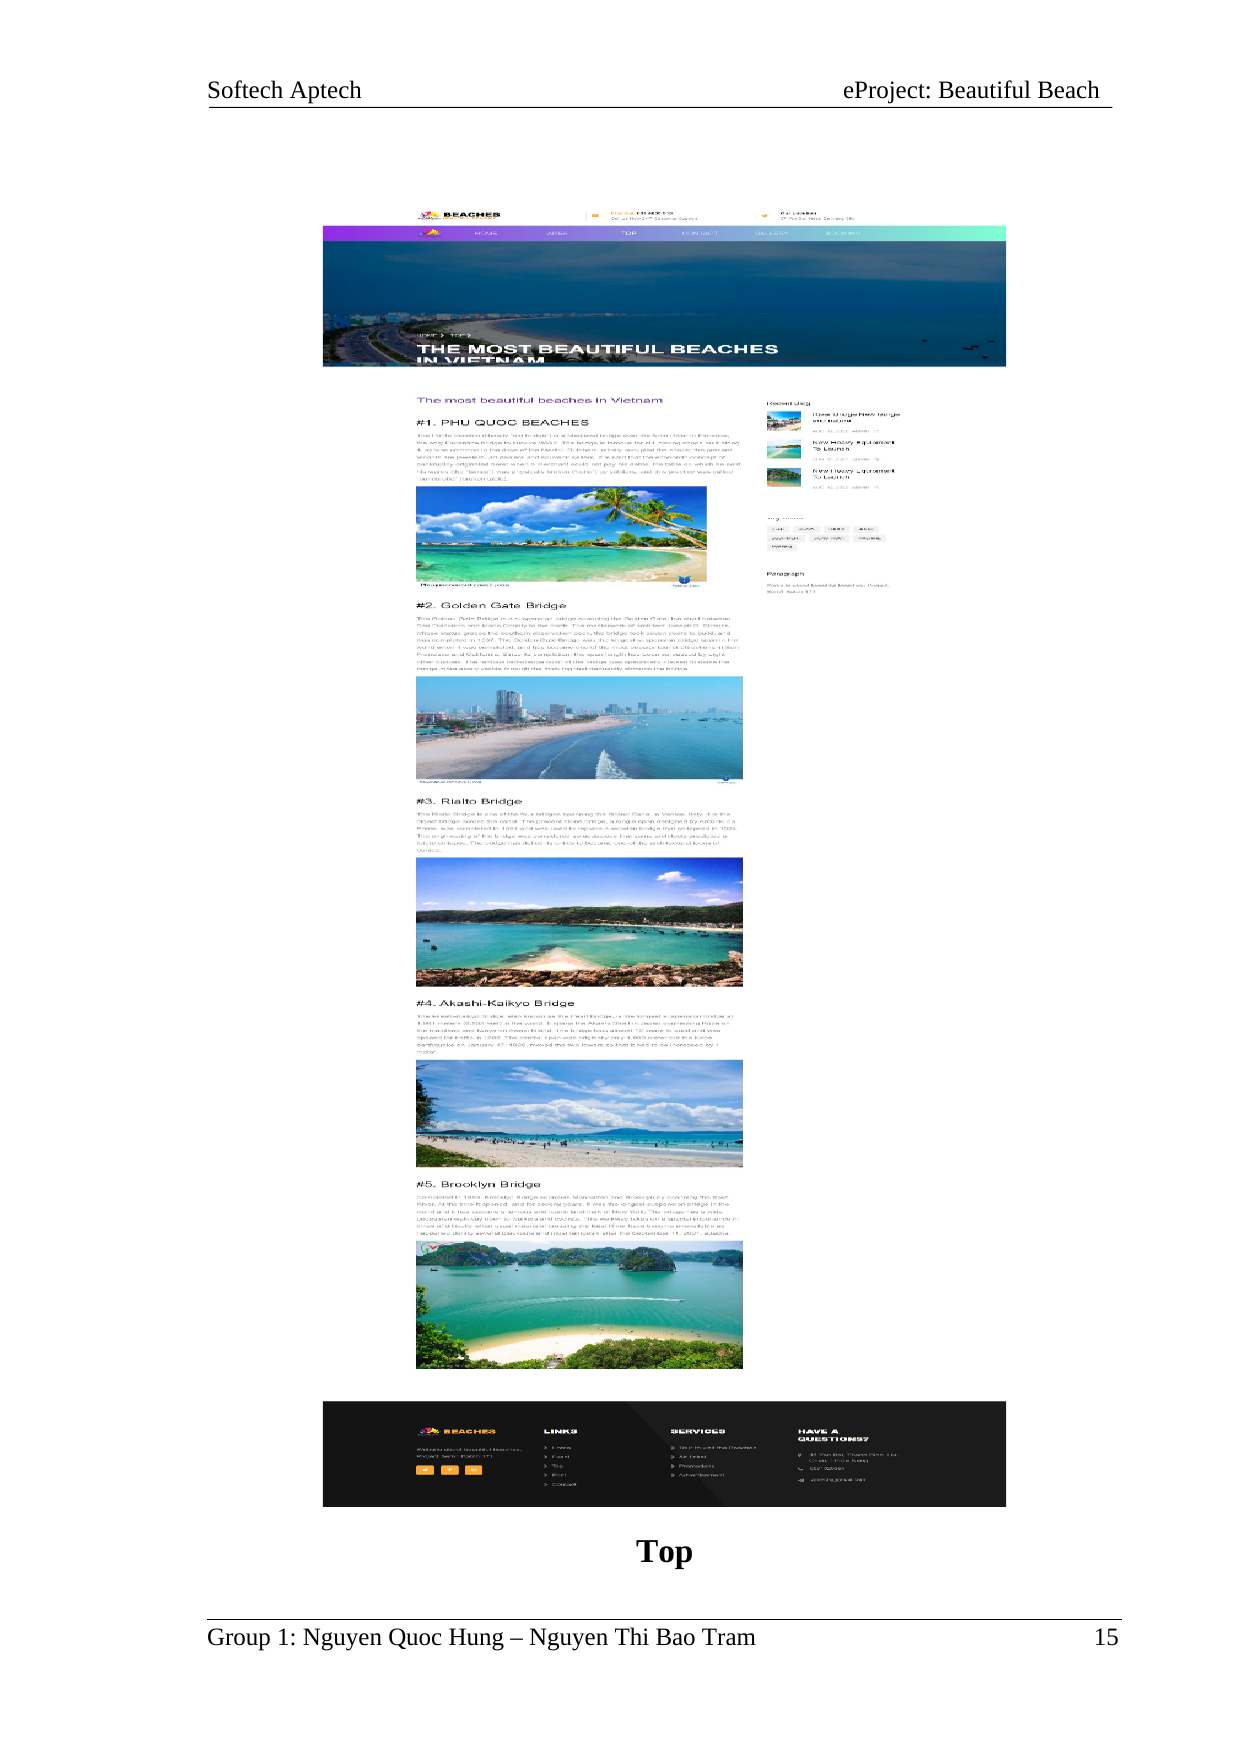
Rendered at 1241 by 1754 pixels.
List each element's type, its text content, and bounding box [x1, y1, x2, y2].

picture [322, 206, 1007, 1507]
text Top [207, 1532, 1122, 1570]
